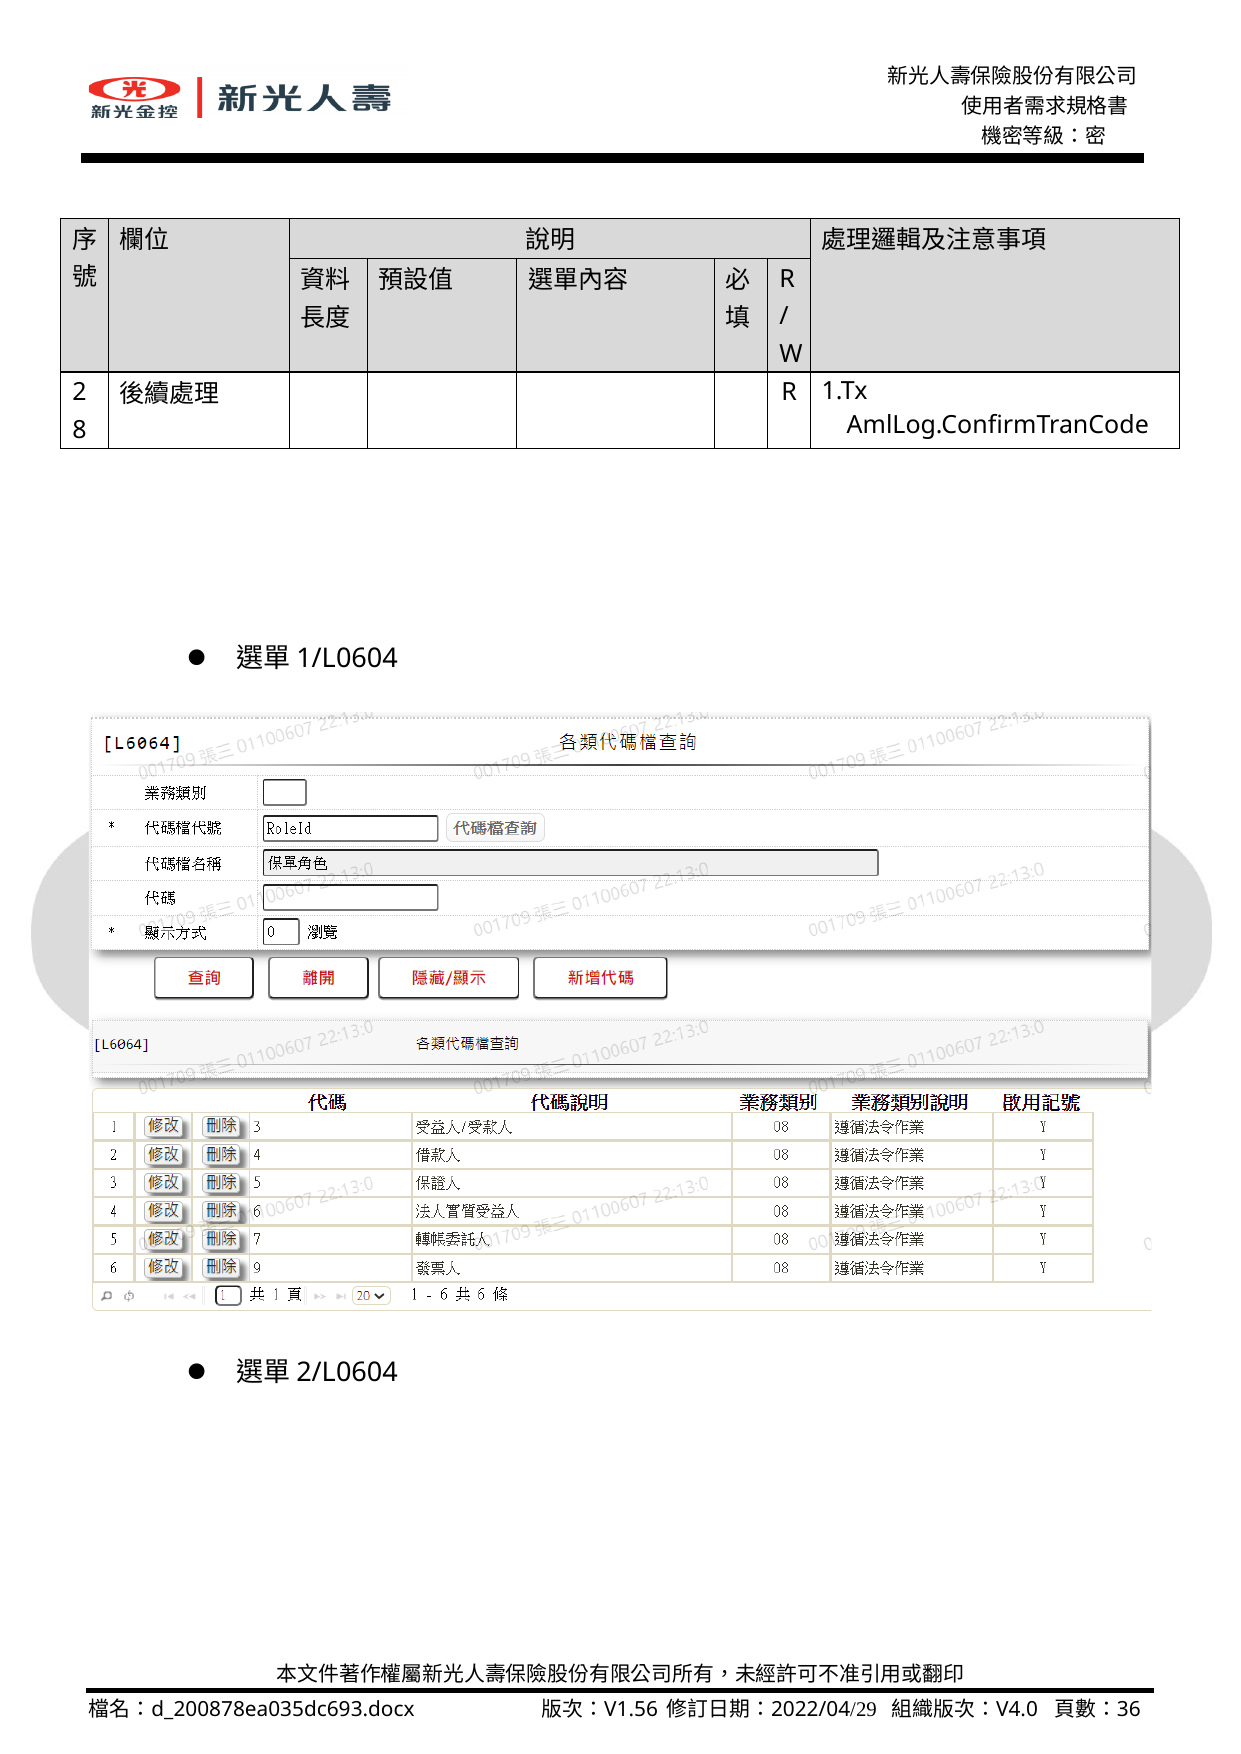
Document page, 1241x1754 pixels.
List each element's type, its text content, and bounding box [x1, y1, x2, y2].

table_cell 選單內容 [517, 259, 714, 371]
table_cell [517, 373, 714, 447]
table_cell 後續處理 [109, 373, 289, 447]
table_cell [290, 373, 367, 447]
table_header 序號 [61, 219, 108, 371]
picture [25, 712, 1215, 1313]
table_cell 資料長度 [290, 259, 367, 371]
table_cell [368, 373, 516, 447]
table_cell 28 [61, 373, 108, 447]
table_header 處理邏輯及注意事項 [811, 219, 1179, 371]
table_cell 預設值 [368, 259, 516, 371]
table_header 欄位 [109, 219, 289, 371]
list 選單2/L0604 [186, 1350, 1152, 1390]
table_cell R [768, 373, 810, 447]
table_cell [715, 373, 767, 447]
table_cell 必填 [715, 259, 767, 371]
list 選單1/L0604 [186, 636, 1152, 675]
table_cell 1.TxAmlLog.ConfirmTranCode [811, 373, 1179, 447]
table_header 說明 [290, 219, 810, 258]
picture [88, 61, 414, 118]
table_cell R/W [768, 259, 810, 371]
